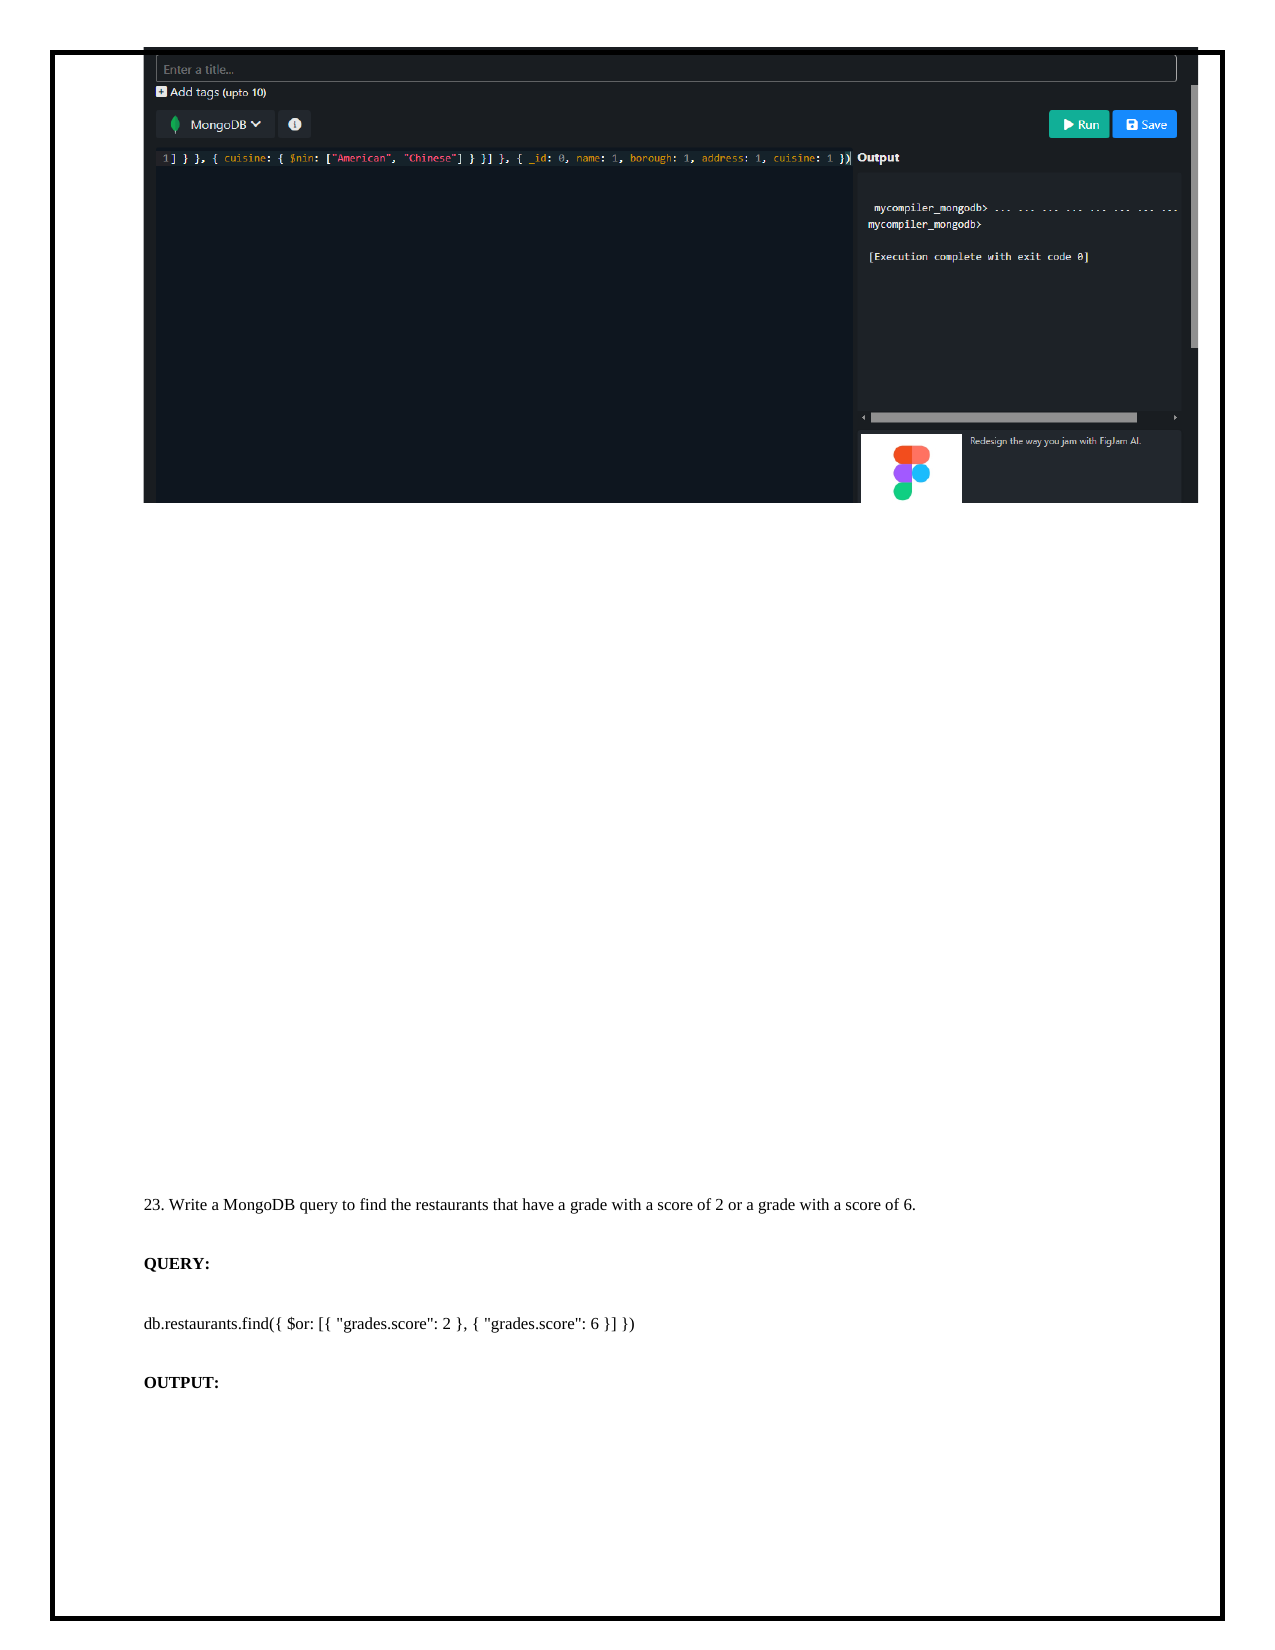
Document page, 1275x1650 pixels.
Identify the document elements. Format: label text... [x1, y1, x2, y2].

picture [143, 55, 1199, 503]
text db.restaurants.find({ $or: [{ "grades.score": 2 }, { "grades.score": 6 }] }) [143, 1299, 1144, 1333]
text OUTPUT: [143, 1359, 1144, 1392]
text 23. Write a MongoDB query to find the restaurants that have a grade with a score of 2 or a grade with a score of 6. [143, 1181, 1144, 1214]
text QUERY: [143, 1240, 1144, 1273]
